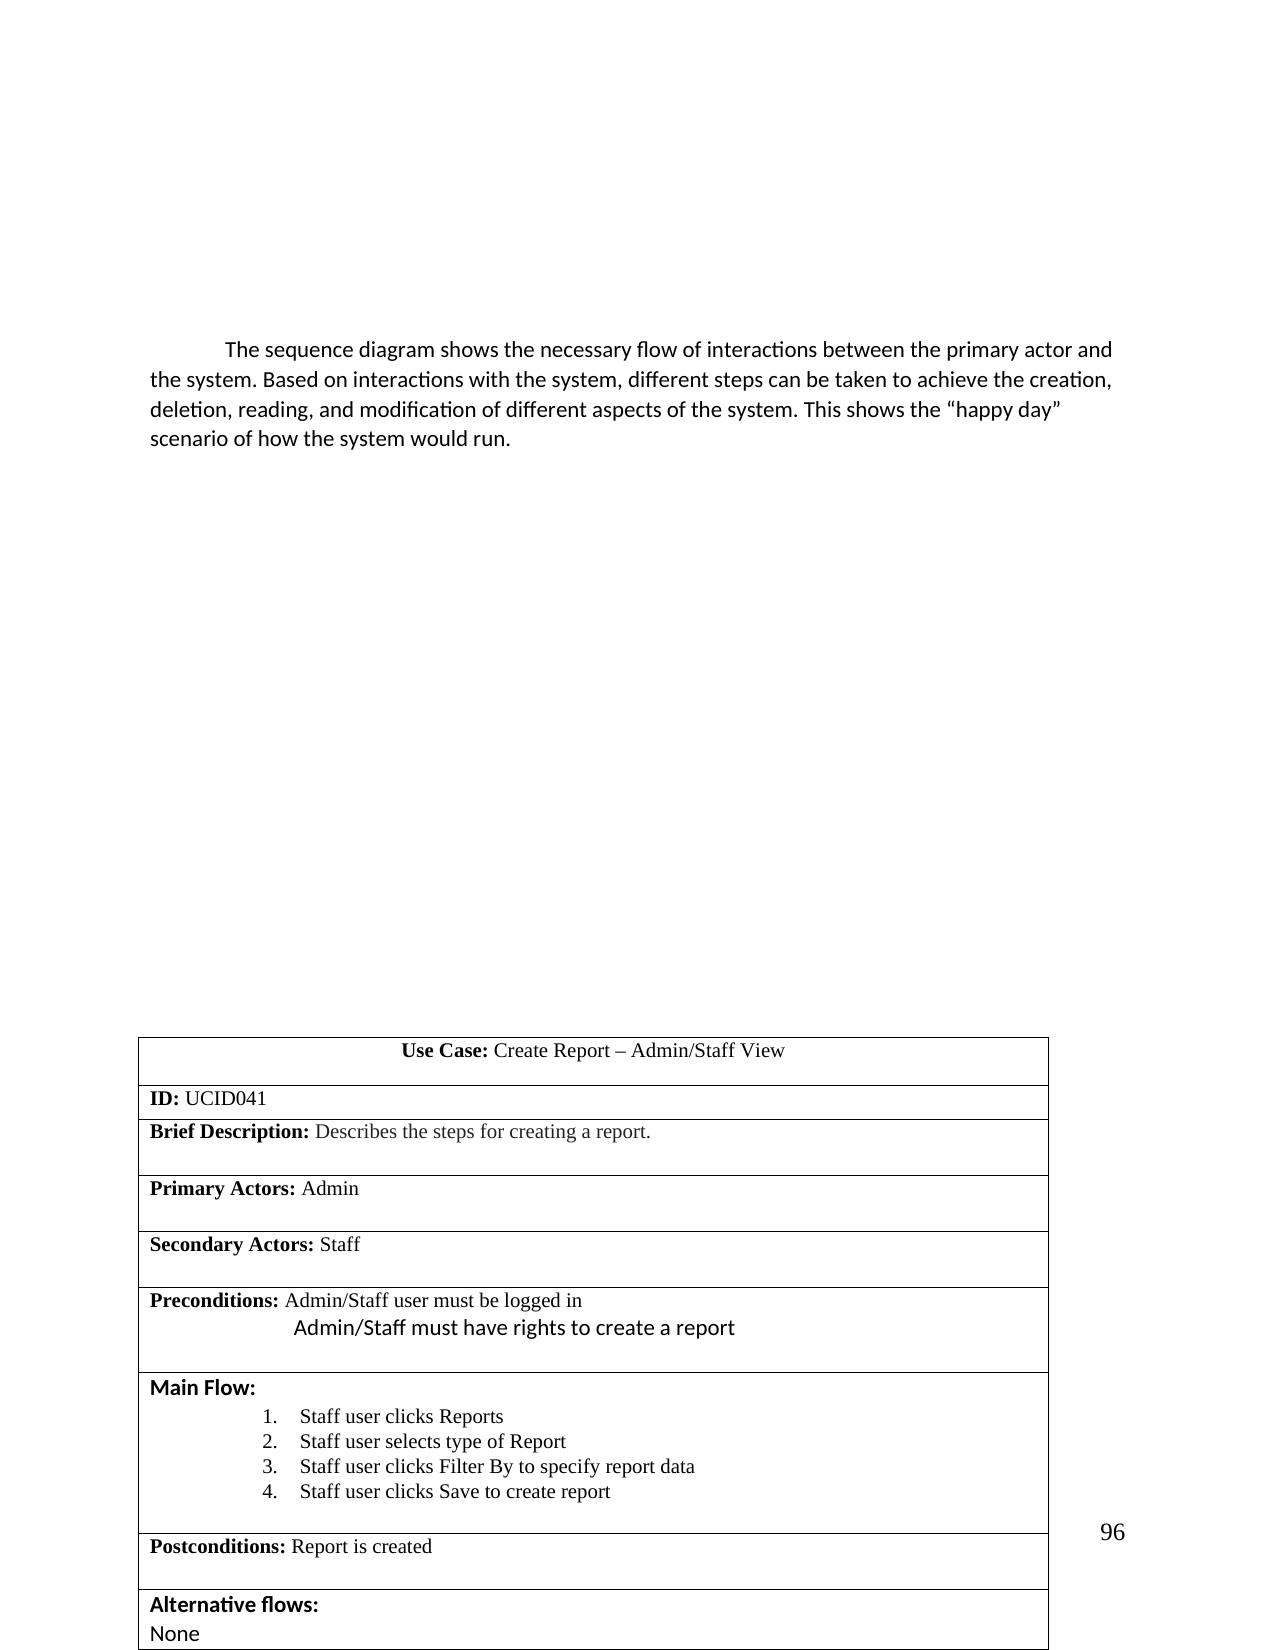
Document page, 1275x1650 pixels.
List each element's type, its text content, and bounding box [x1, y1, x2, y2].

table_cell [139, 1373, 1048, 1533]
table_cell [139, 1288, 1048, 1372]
text The sequence diagram shows the necessary flow of interactions between the primary actor and the system. Based on interactions with the system, different steps can be taken to achieve the creation, deletion, reading, and modification of different aspects of the system. This shows the “happy day” scenario of how the system would run. [150, 335, 1125, 452]
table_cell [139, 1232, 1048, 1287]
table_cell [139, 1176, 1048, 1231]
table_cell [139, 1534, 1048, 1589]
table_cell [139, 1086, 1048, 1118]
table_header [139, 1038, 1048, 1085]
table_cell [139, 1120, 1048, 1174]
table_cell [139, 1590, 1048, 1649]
